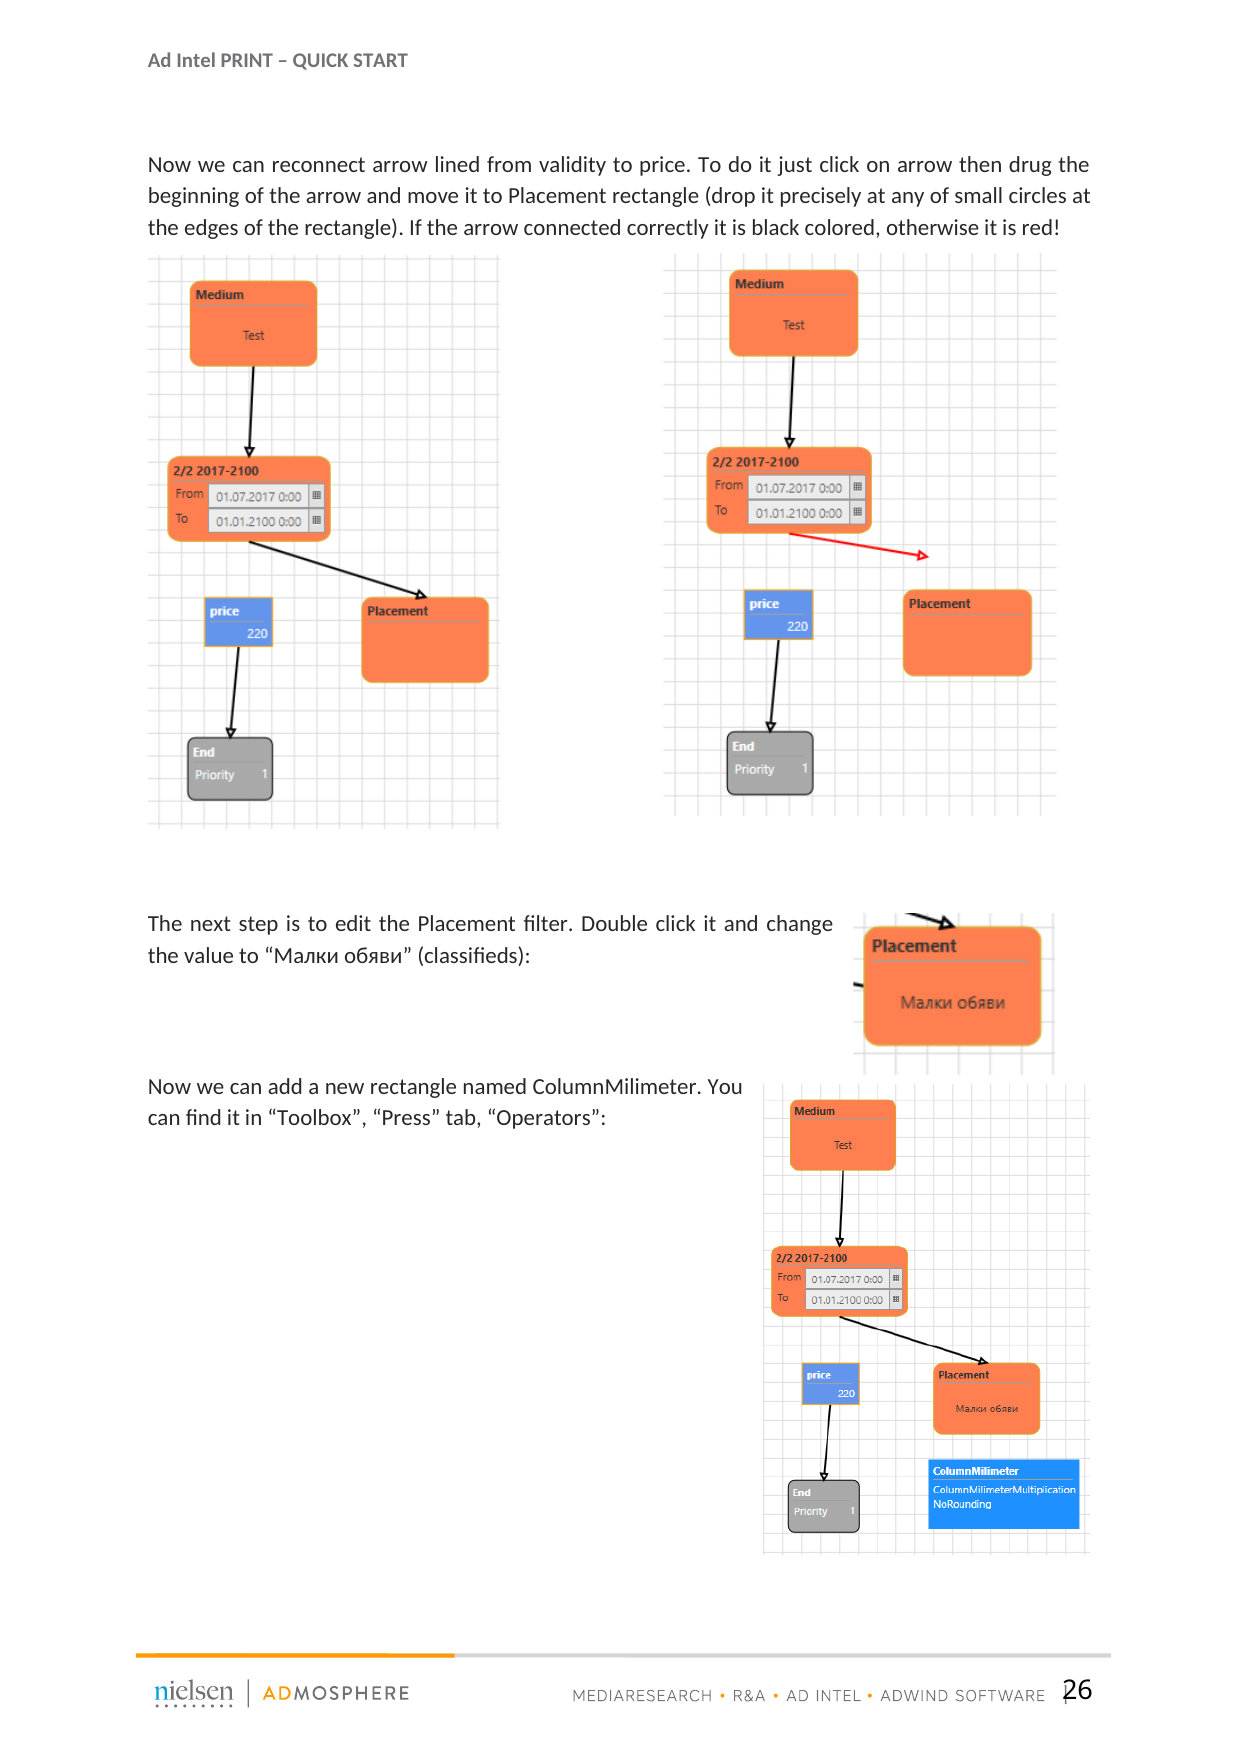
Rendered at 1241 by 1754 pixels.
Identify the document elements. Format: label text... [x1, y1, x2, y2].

text Now we can reconnect arrow lined from validity to price. To do it just click on arrow then drug the beginning of the arrow and move it to Placement rectangle (drop it precisely at any of small circles at the edges of the rectangle). If the arrow connected correctly it is black colored, otherwise it is red! [148, 148, 1093, 241]
text The next step is to edit the Placement filter. Double click it and change the value to “Малки обяви” (classifieds): [148, 907, 1093, 969]
picture [761, 1084, 1090, 1553]
text Now we can add a new rectangle named ColumnMilimeter. You can find it in “Toolbox”, “Press” tab, “Operators”: [148, 1069, 1093, 1132]
picture [147, 255, 500, 829]
picture [663, 253, 1057, 816]
picture [851, 913, 1054, 1072]
